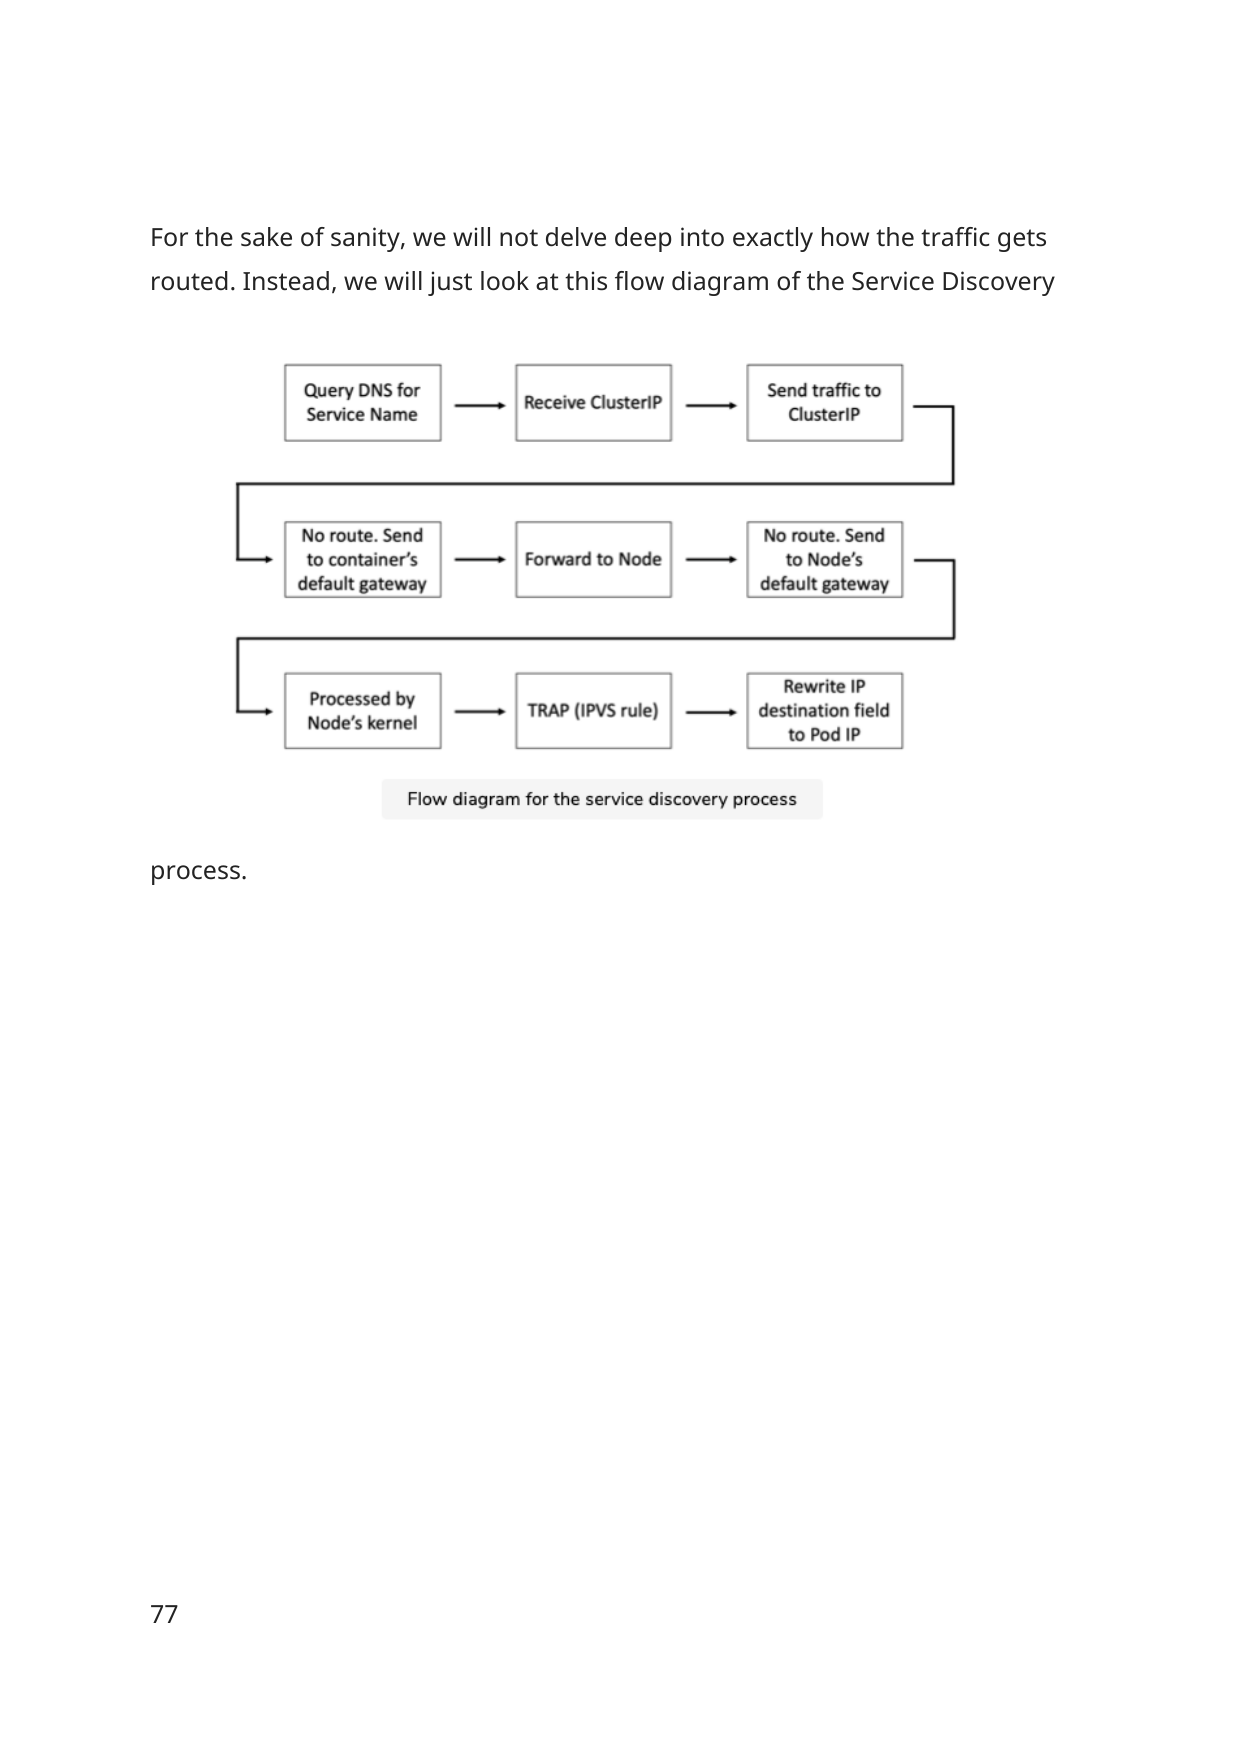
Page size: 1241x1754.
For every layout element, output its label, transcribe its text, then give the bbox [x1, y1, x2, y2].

picture [188, 340, 1001, 840]
